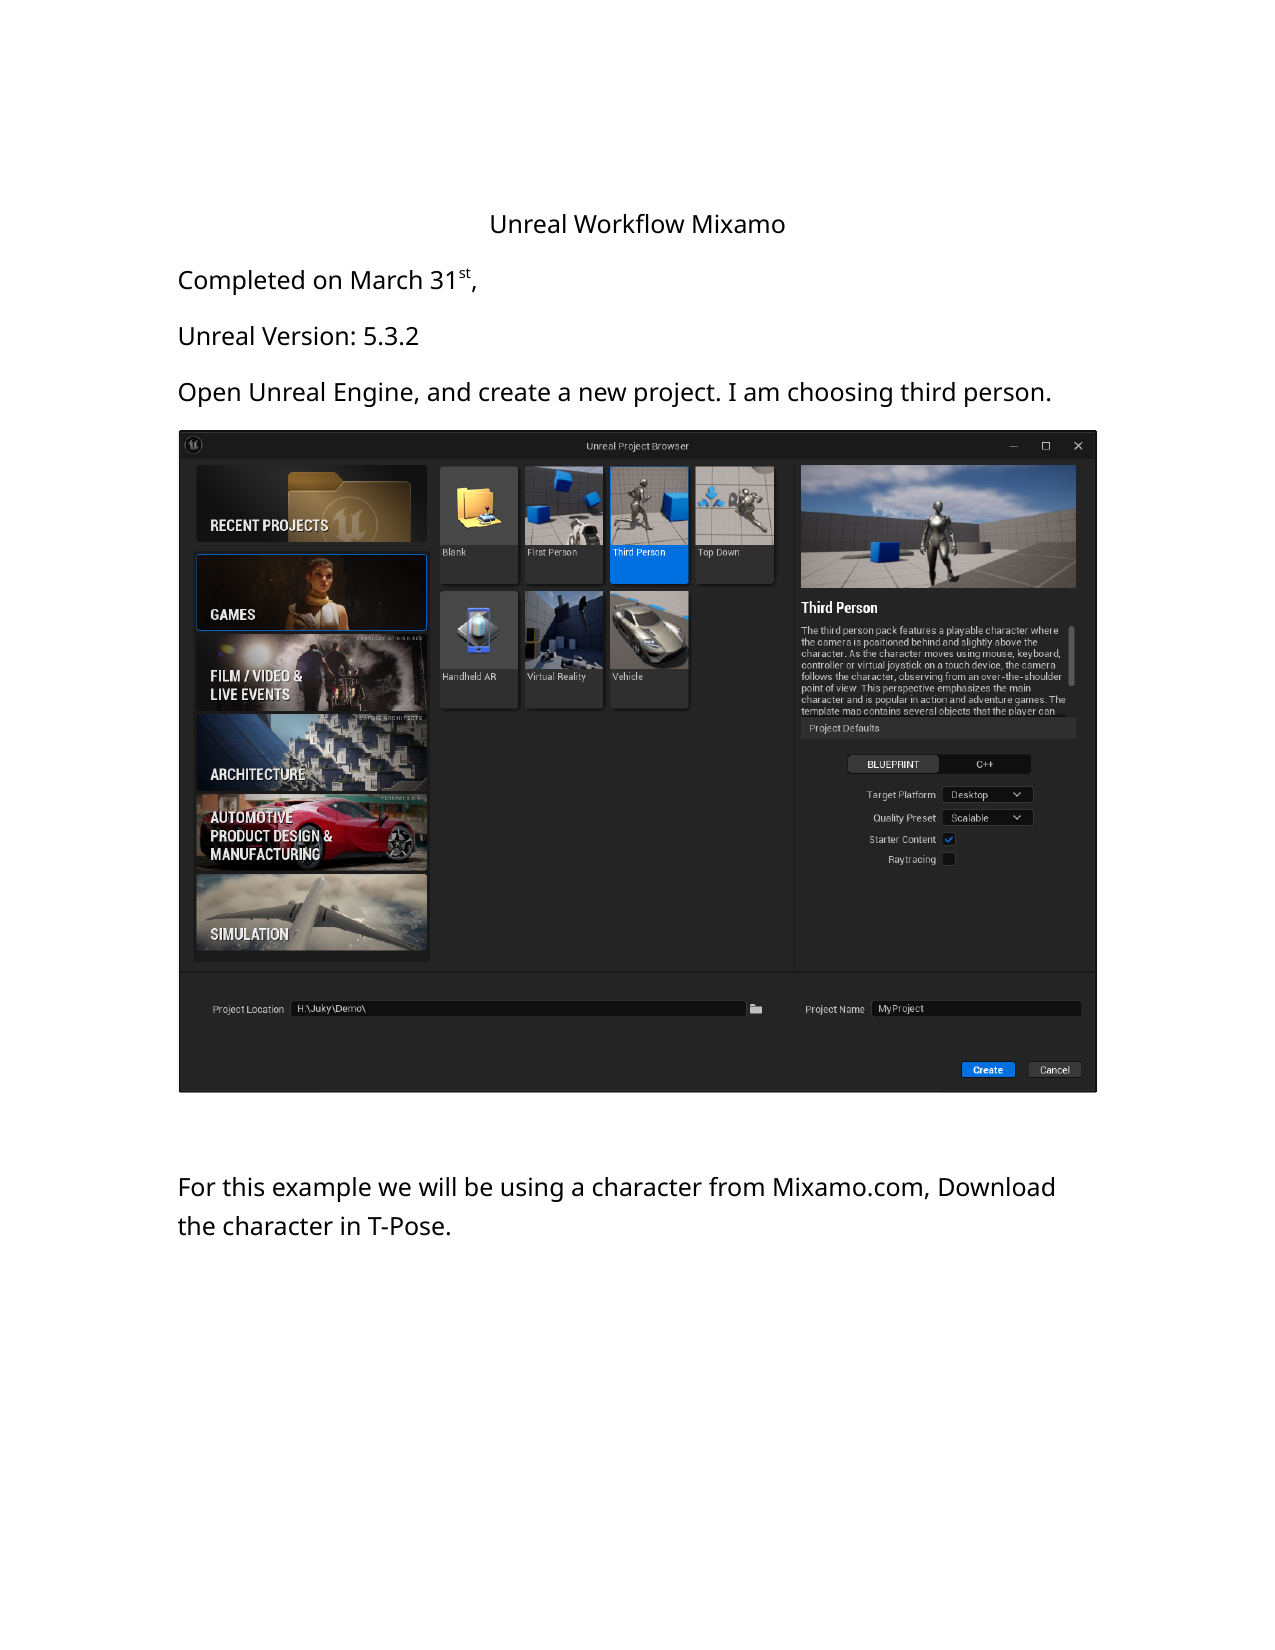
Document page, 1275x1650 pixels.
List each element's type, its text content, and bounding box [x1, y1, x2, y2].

text For this example we will be using a character from Mixamo.com, Download the character in T-Pose. [177, 1170, 1098, 1243]
picture [177, 430, 1098, 1093]
text Unreal Workflow Mixamo [177, 207, 1098, 241]
text Completed on March 31st, [177, 263, 1098, 297]
text Unreal Version: 5.3.2 [177, 318, 1098, 352]
text Open Unreal Engine, and create a new project. I am choosing third person. [177, 374, 1098, 408]
